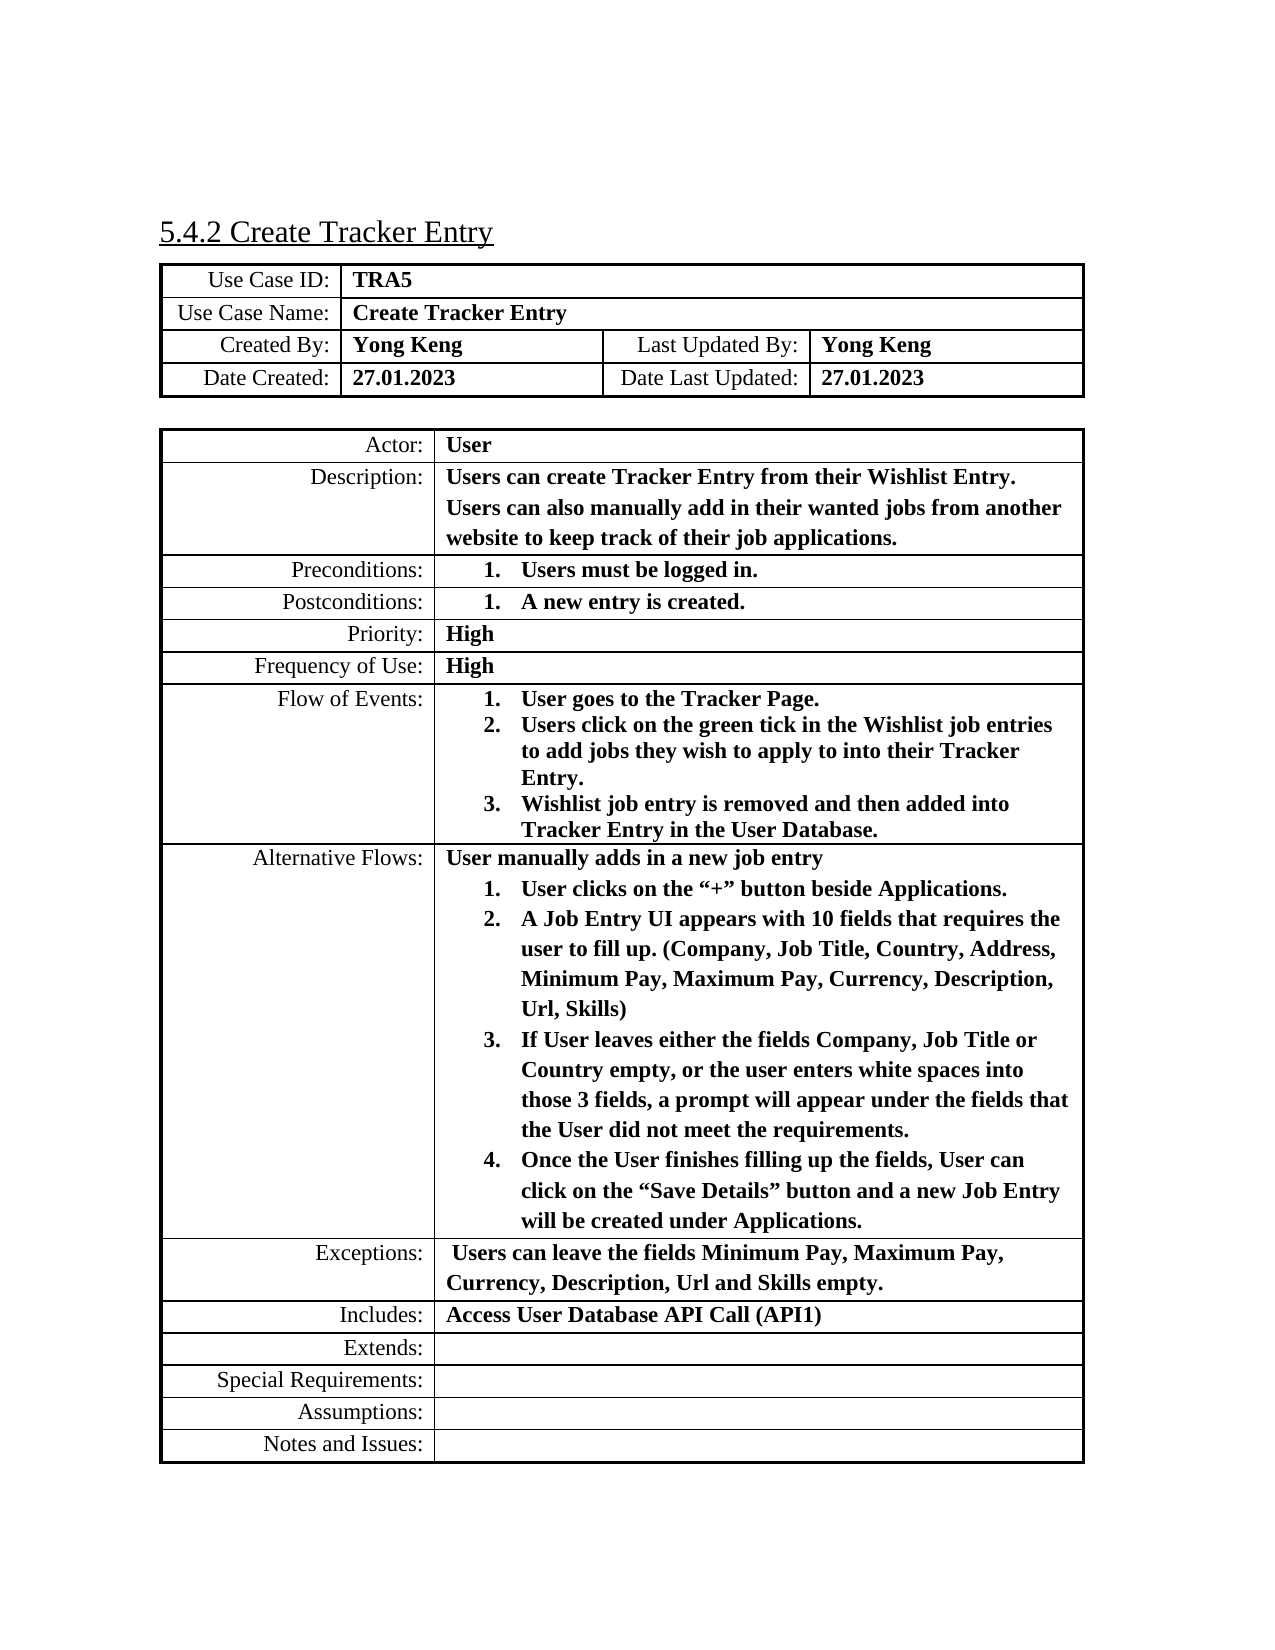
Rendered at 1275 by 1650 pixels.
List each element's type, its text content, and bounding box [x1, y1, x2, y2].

table_cell Exceptions: [163, 1239, 434, 1300]
table_cell Users must be logged in. [435, 556, 1082, 587]
table_cell Postconditions: [163, 588, 434, 619]
table_cell Yong Keng [811, 331, 1082, 362]
table_cell [435, 1366, 1082, 1396]
table_header Use Case ID: [163, 266, 340, 297]
table_cell Date Last Updated: [604, 364, 809, 395]
table_cell Extends: [163, 1334, 434, 1364]
table_cell Notes and Issues: [163, 1430, 434, 1461]
table_cell A new entry is created. [435, 588, 1082, 619]
table_cell Preconditions: [163, 556, 434, 587]
table_cell Special Requirements: [163, 1366, 434, 1396]
table_cell Date Created: [163, 364, 340, 395]
table_cell Priority: [163, 620, 434, 651]
subtitle 5.4.2 Create Tracker Entry [159, 213, 1125, 249]
table_cell User goes to the Tracker Page. Users click on the green tick in the Wishlist job entries to add jobs they wish to apply to into their Tracker Entry. Wishlist job entry is removed and then added into Tracker Entry in the User Database. [435, 685, 1082, 843]
table_header Actor: [163, 431, 434, 462]
table_cell Users can leave the fields Minimum Pay, Maximum Pay, Currency, Description, Url and Skills empty. [435, 1239, 1082, 1300]
table_cell Includes: [163, 1302, 434, 1332]
table_cell [435, 1334, 1082, 1364]
table_cell 27.01.2023 [342, 364, 602, 395]
table_cell [435, 1398, 1082, 1429]
table_cell Access User Database API Call (API1) [435, 1302, 1082, 1332]
table_cell Last Updated By: [604, 331, 809, 362]
table_cell Create Tracker Entry [342, 299, 1082, 329]
table_cell High [435, 620, 1082, 651]
table_cell High [435, 653, 1082, 683]
table_cell Frequency of Use: [163, 653, 434, 683]
table_cell Alternative Flows: [163, 845, 434, 1237]
table_header TRA5 [342, 266, 1082, 297]
table_cell Assumptions: [163, 1398, 434, 1429]
table_cell [435, 1430, 1082, 1461]
table_cell User manually adds in a new job entry User clicks on the “+” button beside Applications. A Job Entry UI appears with 10 fields that requires the user to fill up. (Company, Job Title, Country, Address, Minimum Pay, Maximum Pay, Currency, Description, Url, Skills) If User leaves either the fields Company, Job Title or Country empty, or the user enters white spaces into those 3 fields, a prompt will appear under the fields that the User did not meet the requirements. Once the User finishes filling up the fields, User can click on the “Save Details” button and a new Job Entry will be created under Applications. [435, 845, 1082, 1237]
table_cell Description: [163, 463, 434, 554]
table_cell Yong Keng [342, 331, 602, 362]
table_cell Created By: [163, 331, 340, 362]
table_header User [435, 431, 1082, 462]
table_cell Use Case Name: [163, 298, 340, 329]
table_cell 27.01.2023 [811, 364, 1082, 395]
table_cell Users can create Tracker Entry from their Wishlist Entry. Users can also manually add in their wanted jobs from another website to keep track of their job applications. [435, 463, 1082, 554]
table_cell Flow of Events: [163, 685, 434, 843]
